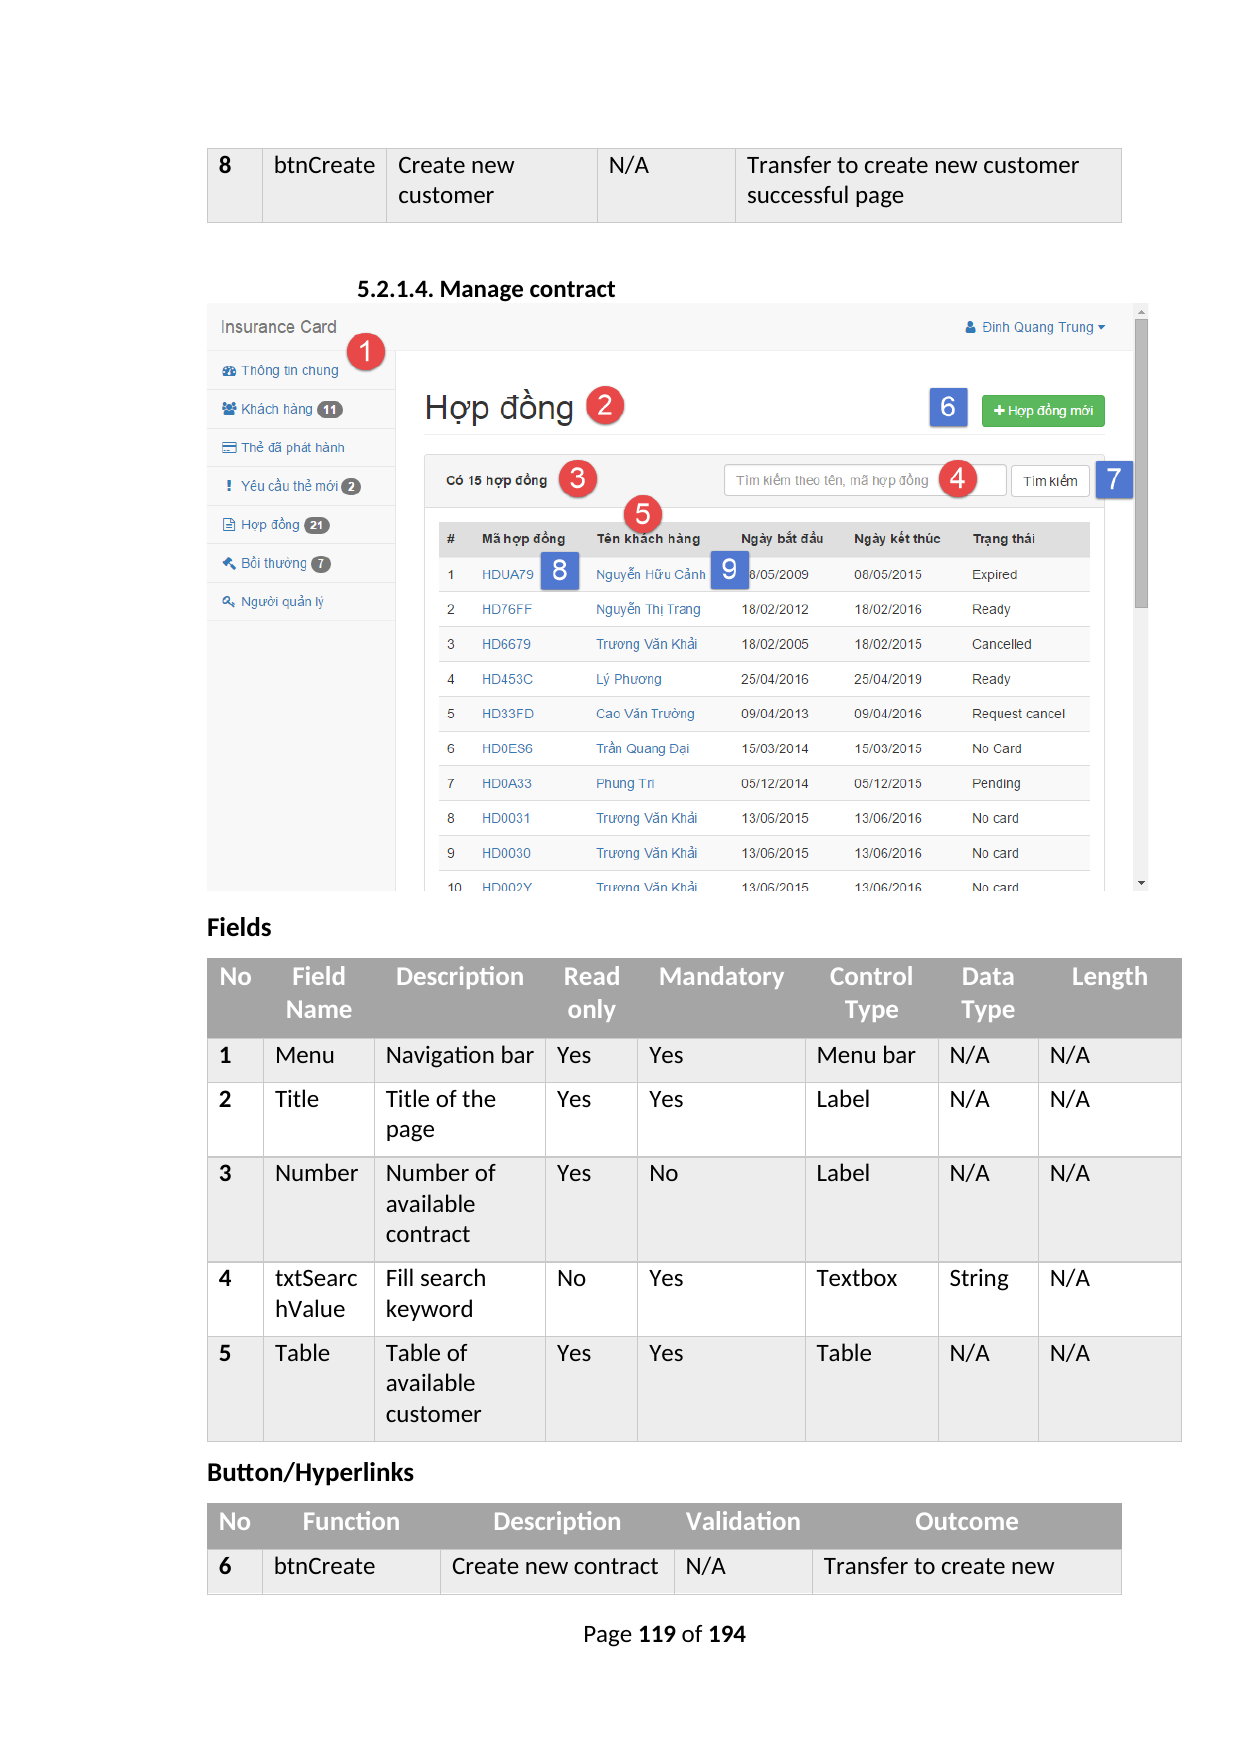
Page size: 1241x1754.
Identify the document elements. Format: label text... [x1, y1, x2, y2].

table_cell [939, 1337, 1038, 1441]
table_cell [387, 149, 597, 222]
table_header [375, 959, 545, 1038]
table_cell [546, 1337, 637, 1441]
picture [206, 303, 1149, 891]
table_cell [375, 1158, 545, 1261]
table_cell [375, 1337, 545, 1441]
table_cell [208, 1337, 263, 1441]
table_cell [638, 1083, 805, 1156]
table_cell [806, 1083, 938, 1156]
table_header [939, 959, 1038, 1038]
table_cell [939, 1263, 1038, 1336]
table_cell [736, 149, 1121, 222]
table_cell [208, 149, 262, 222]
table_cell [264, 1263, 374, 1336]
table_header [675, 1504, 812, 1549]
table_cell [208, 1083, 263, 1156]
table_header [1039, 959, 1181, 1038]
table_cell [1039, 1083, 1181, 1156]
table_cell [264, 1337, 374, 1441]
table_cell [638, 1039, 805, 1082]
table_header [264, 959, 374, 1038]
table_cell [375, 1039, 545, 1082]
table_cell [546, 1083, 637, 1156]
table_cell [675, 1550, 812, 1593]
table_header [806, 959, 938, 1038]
text Button/Hyperlinks [207, 1455, 1122, 1488]
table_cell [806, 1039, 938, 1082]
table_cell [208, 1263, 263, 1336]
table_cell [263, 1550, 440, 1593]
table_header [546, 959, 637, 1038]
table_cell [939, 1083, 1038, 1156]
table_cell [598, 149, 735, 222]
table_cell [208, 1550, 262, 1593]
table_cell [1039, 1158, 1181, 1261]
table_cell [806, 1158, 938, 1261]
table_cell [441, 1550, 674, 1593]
text Fields [207, 910, 1122, 943]
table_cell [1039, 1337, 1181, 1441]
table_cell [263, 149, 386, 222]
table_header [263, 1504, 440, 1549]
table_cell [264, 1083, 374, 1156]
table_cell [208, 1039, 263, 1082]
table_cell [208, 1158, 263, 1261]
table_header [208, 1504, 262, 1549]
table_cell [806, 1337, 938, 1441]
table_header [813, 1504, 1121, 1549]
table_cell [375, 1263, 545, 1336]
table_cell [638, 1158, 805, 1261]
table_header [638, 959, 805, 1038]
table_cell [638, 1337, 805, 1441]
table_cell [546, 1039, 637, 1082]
subtitle Manage contract [357, 273, 1122, 303]
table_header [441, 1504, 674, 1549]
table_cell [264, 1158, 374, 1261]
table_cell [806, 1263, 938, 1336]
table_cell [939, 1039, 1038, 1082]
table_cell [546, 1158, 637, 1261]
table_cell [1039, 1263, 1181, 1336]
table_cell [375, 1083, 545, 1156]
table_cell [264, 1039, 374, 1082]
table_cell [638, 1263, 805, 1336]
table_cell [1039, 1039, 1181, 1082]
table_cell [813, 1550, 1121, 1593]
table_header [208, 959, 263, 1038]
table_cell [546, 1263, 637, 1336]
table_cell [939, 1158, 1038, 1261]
